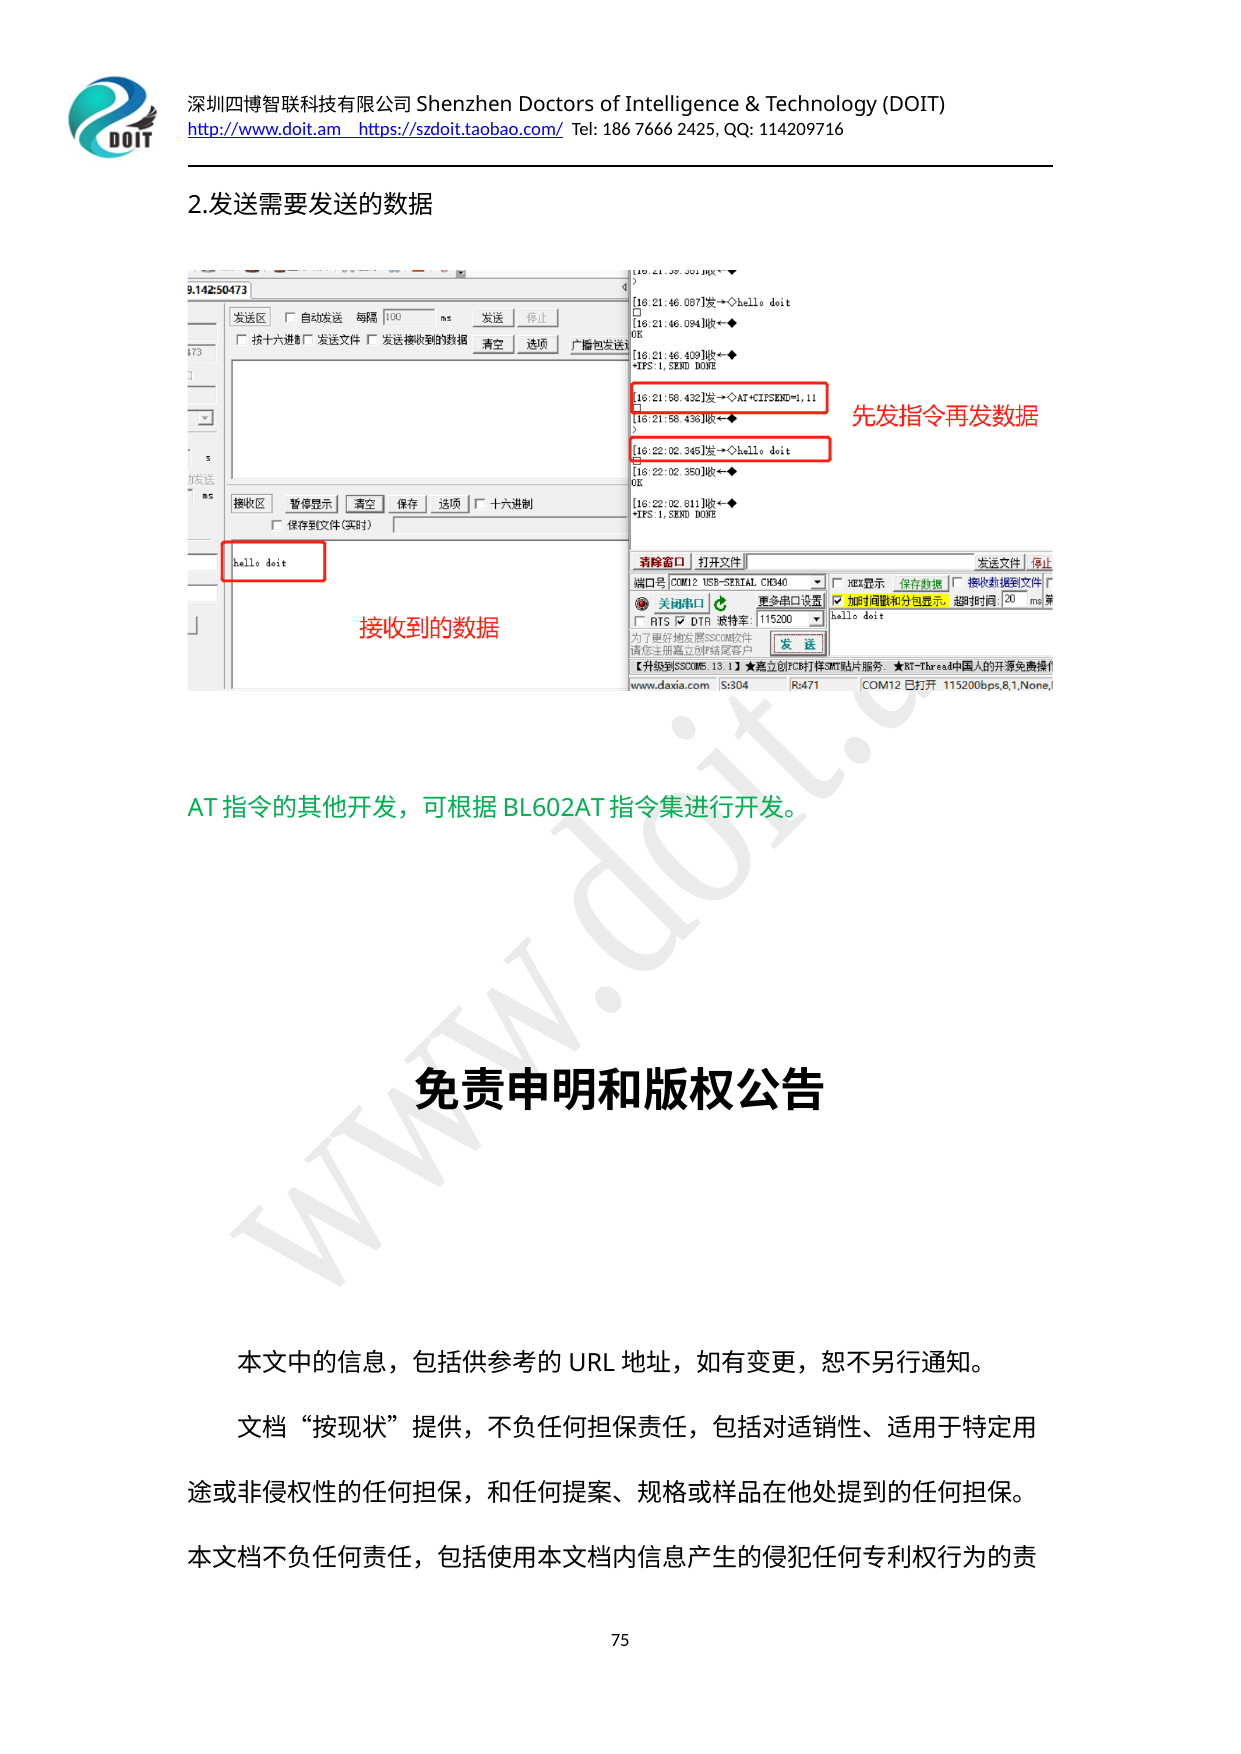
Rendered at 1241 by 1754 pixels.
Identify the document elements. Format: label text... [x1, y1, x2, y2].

text 本文中的信息，包括供参考的 URL 地址，如有变更，恕不另行通知。 [187, 1328, 1053, 1393]
text 2.发送需要发送的数据 [187, 170, 1053, 235]
text 文档“按现状”提供，不负任何担保责任，包括对适销性、适用于特定用途或非侵权性的任何担保，和任何提案、规格或样品在他处提到的任何担保。本文档不负任何责任，包括使用本文档内信息产生的侵犯任何专利权行为的责任。本文档在此未以禁止反言或其他方式授予任何知识产权使用许可，不管是明示许可还是暗示 [187, 1393, 1053, 1588]
text AT指令的其他开发，可根据BL602AT指令集进行开发。 [187, 773, 1053, 838]
subtitle 免责申明和版权公告 [187, 1038, 1053, 1136]
picture [187, 270, 1053, 691]
picture [63, 70, 164, 163]
